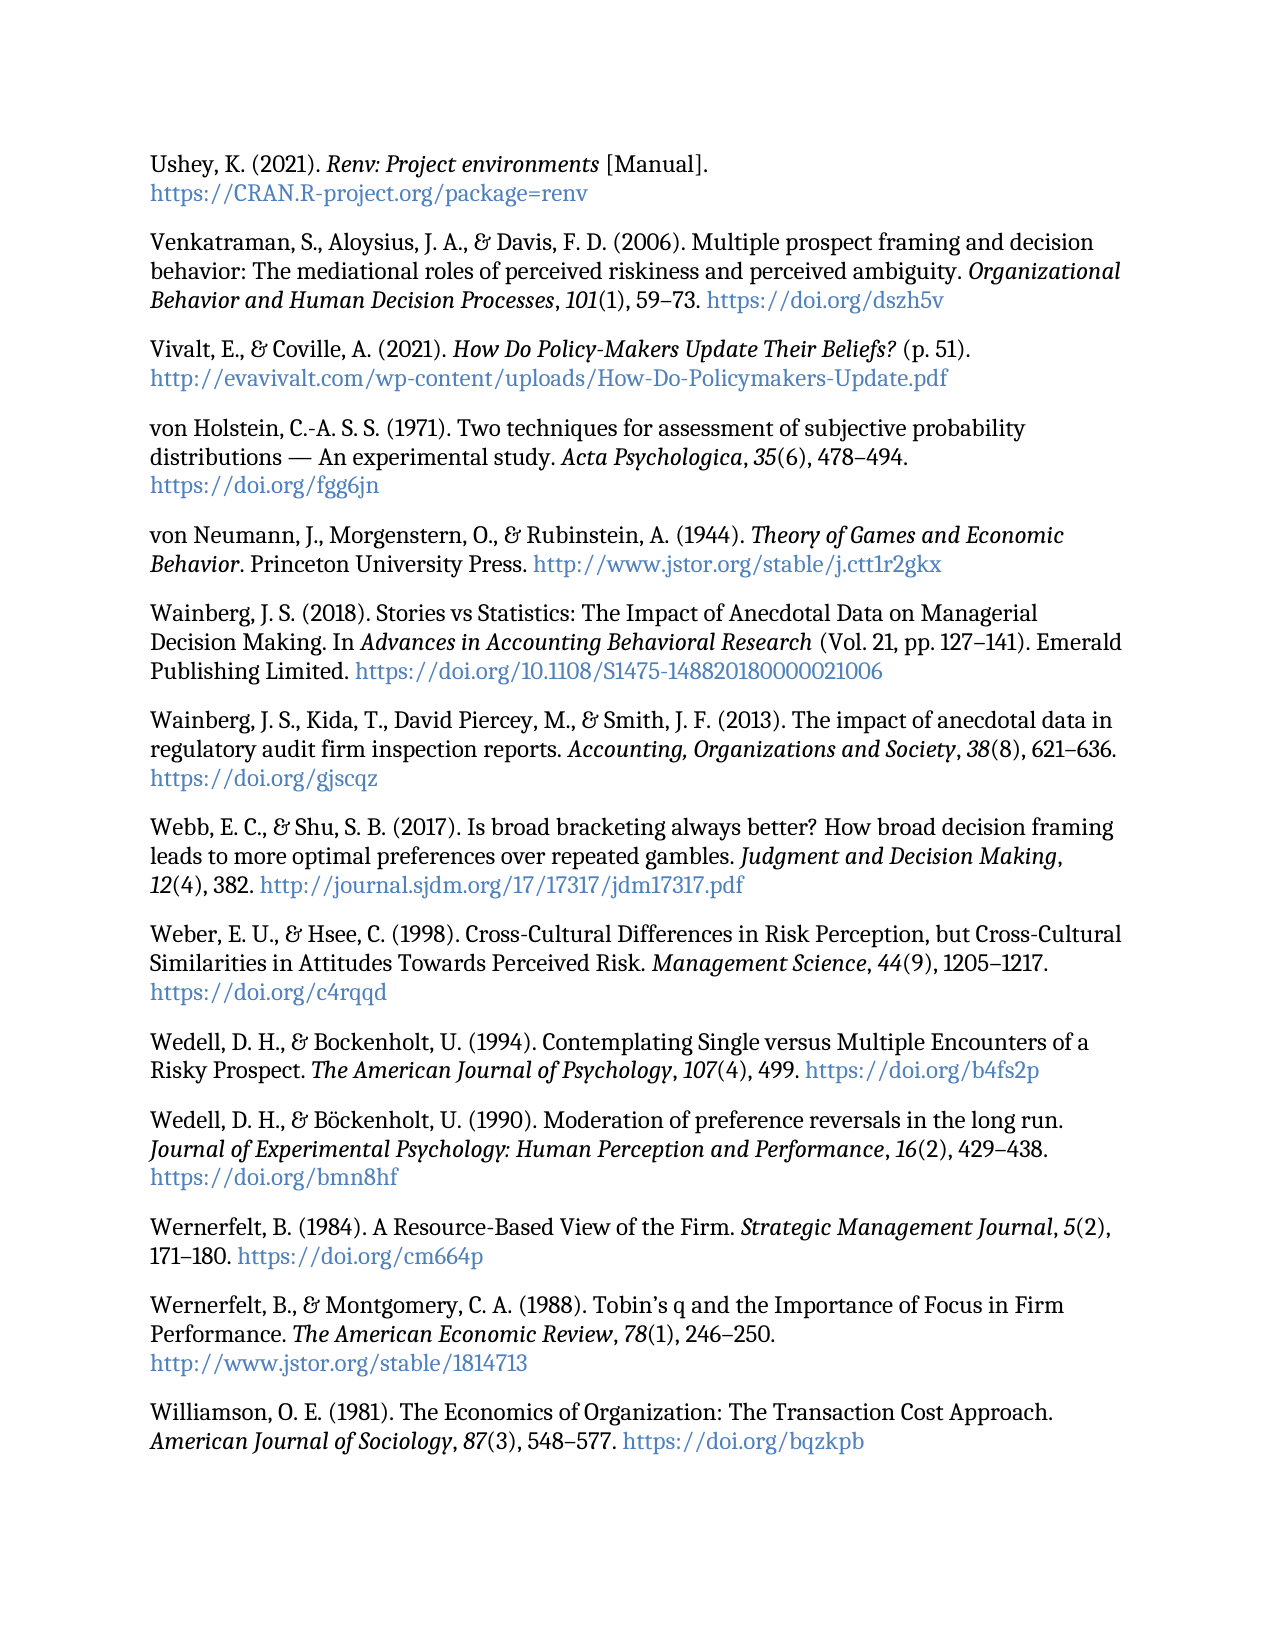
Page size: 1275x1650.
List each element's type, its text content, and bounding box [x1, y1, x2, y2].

text Weber, E. U., & Hsee, C. (1998). Cross-Cultural Differences in Risk Perception, but Cross-Cultural Similarities in Attitudes Towards Perceived Risk. Management Science, 44(9), 1205–1217. https://doi.org/c4rqqd [150, 920, 1125, 1007]
text Wernerfelt, B., & Montgomery, C. A. (1988). Tobin’s q and the Importance of Focus in Firm Performance. The American Economic Review, 78(1), 246–250. http://www.jstor.org/stable/1814713 [150, 1291, 1125, 1377]
text Vivalt, E., & Coville, A. (2021). How Do Policy-Makers Update Their Beliefs? (p. 51). http://evavivalt.com/wp-content/uploads/How-Do-Policymakers-Update.pdf [150, 335, 1125, 393]
text Webb, E. C., & Shu, S. B. (2017). Is broad bracketing always better? How broad decision framing leads to more optimal preferences over repeated gambles. Judgment and Decision Making, 12(4), 382. http://journal.sjdm.org/17/17317/jdm17317.pdf [150, 813, 1125, 899]
text Wainberg, J. S., Kida, T., David Piercey, M., & Smith, J. F. (2013). The impact of anecdotal data in regulatory audit firm inspection reports. Accounting, Organizations and Society, 38(8), 621–636. https://doi.org/gjscqz [150, 706, 1125, 792]
text Ushey, K. (2021). Renv: Project environments [Manual]. https://CRAN.R-project.org/package=renv [150, 150, 1125, 207]
text Wedell, D. H., & Bockenholt, U. (1994). Contemplating Single versus Multiple Encounters of a Risky Prospect. The American Journal of Psychology, 107(4), 499. https://doi.org/b4fs2p [150, 1027, 1125, 1085]
text Wainberg, J. S. (2018). Stories vs Statistics: The Impact of Anecdotal Data on Managerial Decision Making. In Advances in Accounting Behavioral Research (Vol. 21, pp. 127–141). Emerald Publishing Limited. https://doi.org/10.1108/S1475-148820180000021006 [150, 599, 1125, 685]
text Wedell, D. H., & Böckenholt, U. (1990). Moderation of preference reversals in the long run. Journal of Experimental Psychology: Human Perception and Performance, 16(2), 429–438. https://doi.org/bmn8hf [150, 1106, 1125, 1192]
text Wernerfelt, B. (1984). A Resource-Based View of the Firm. Strategic Management Journal, 5(2), 171–180. https://doi.org/cm664p [150, 1213, 1125, 1270]
text von Holstein, C.-A. S. S. (1971). Two techniques for assessment of subjective probability distributions — An experimental study. Acta Psychologica, 35(6), 478–494. https://doi.org/fgg6jn [150, 414, 1125, 500]
text Williamson, O. E. (1981). The Economics of Organization: The Transaction Cost Approach. American Journal of Sociology, 87(3), 548–577. https://doi.org/bqzkpb [150, 1398, 1125, 1456]
text Venkatraman, S., Aloysius, J. A., & Davis, F. D. (2006). Multiple prospect framing and decision behavior: The mediational roles of perceived riskiness and perceived ambiguity. Organizational Behavior and Human Decision Processes, 101(1), 59–73. https://doi.org/dszh5v [150, 228, 1125, 314]
text von Neumann, J., Morgenstern, O., & Rubinstein, A. (1944). Theory of Games and Economic Behavior. Princeton University Press. http://www.jstor.org/stable/j.ctt1r2gkx [150, 521, 1125, 578]
